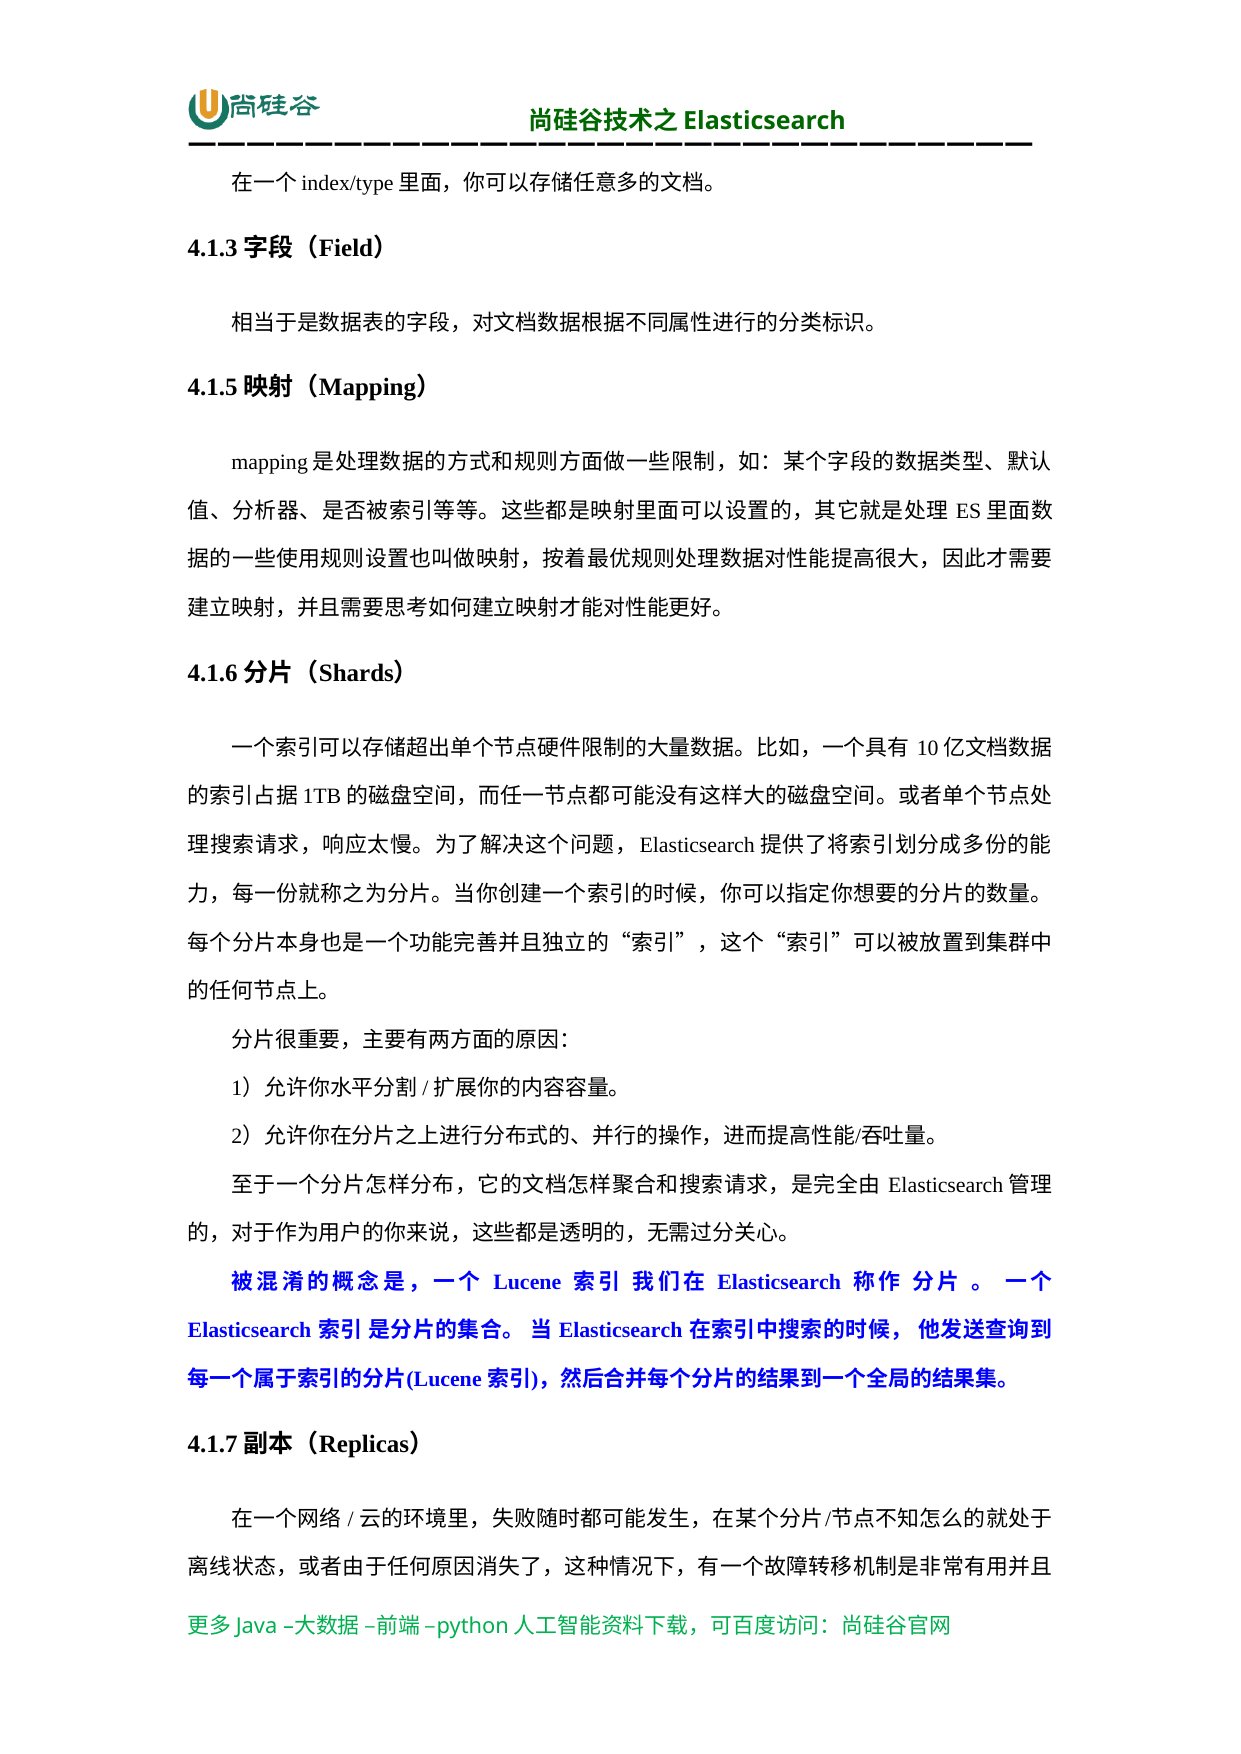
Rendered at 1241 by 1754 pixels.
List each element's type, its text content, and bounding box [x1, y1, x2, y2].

list 2）允许你在分片之上进行分布式的、并行的操作，进而提高性能/吞吐量。 [187, 1118, 1053, 1150]
list 在一个index/type里面，你可以存储任意多的文档。 [187, 165, 1053, 197]
list 1）允许你水平分割 / 扩展你的内容容量。 [187, 1069, 1053, 1102]
list 被混淆的概念是，一个 Lucene 索引 我们在 Elasticsearch 称作 分片 。 一个 Elasticsearch 索引 是分片的集合。 当 Elasticsearch 在索引中搜索的时候， 他发送查询到每一个属于索引的分片(Lucene 索引)，然后合并每个分片的结果到一个全局的结果集。 [187, 1263, 1053, 1393]
list mapping是处理数据的方式和规则方面做一些限制，如：某个字段的数据类型、默认值、分析器、是否被索引等等。这些都是映射里面可以设置的，其它就是处理ES里面数据的一些使用规则设置也叫做映射，按着最优规则处理数据对性能提高很大，因此才需要建立映射，并且需要思考如何建立映射才能对性能更好。 [187, 443, 1053, 622]
list 一个索引可以存储超出单个节点硬件限制的大量数据。比如，一个具有10亿文档数据的索引占据1TB的磁盘空间，而任一节点都可能没有这样大的磁盘空间。或者单个节点处理搜索请求，响应太慢。为了解决这个问题，Elasticsearch提供了将索引划分成多份的能力，每一份就称之为分片。当你创建一个索引的时候，你可以指定你想要的分片的数量。每个分片本身也是一个功能完善并且独立的“索引”，这个“索引”可以被放置到集群中的任何节点上。 [187, 729, 1053, 1005]
subtitle 4.1.6 分片（Shards） [187, 638, 1053, 703]
subtitle 4.1.3 字段（Field） [187, 213, 1053, 278]
list 相当于是数据表的字段，对文档数据根据不同属性进行的分类标识。 [187, 304, 1053, 337]
subtitle 4.1.7 副本（Replicas） [187, 1409, 1053, 1474]
list 分片很重要，主要有两方面的原因： [187, 1021, 1053, 1054]
picture [187, 88, 320, 130]
list 至于一个分片怎样分布，它的文档怎样聚合和搜索请求，是完全由Elasticsearch管理的，对于作为用户的你来说，这些都是透明的，无需过分关心。 [187, 1166, 1053, 1247]
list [187, 1500, 1053, 1581]
subtitle 4.1.5 映射（Mapping） [187, 352, 1053, 417]
